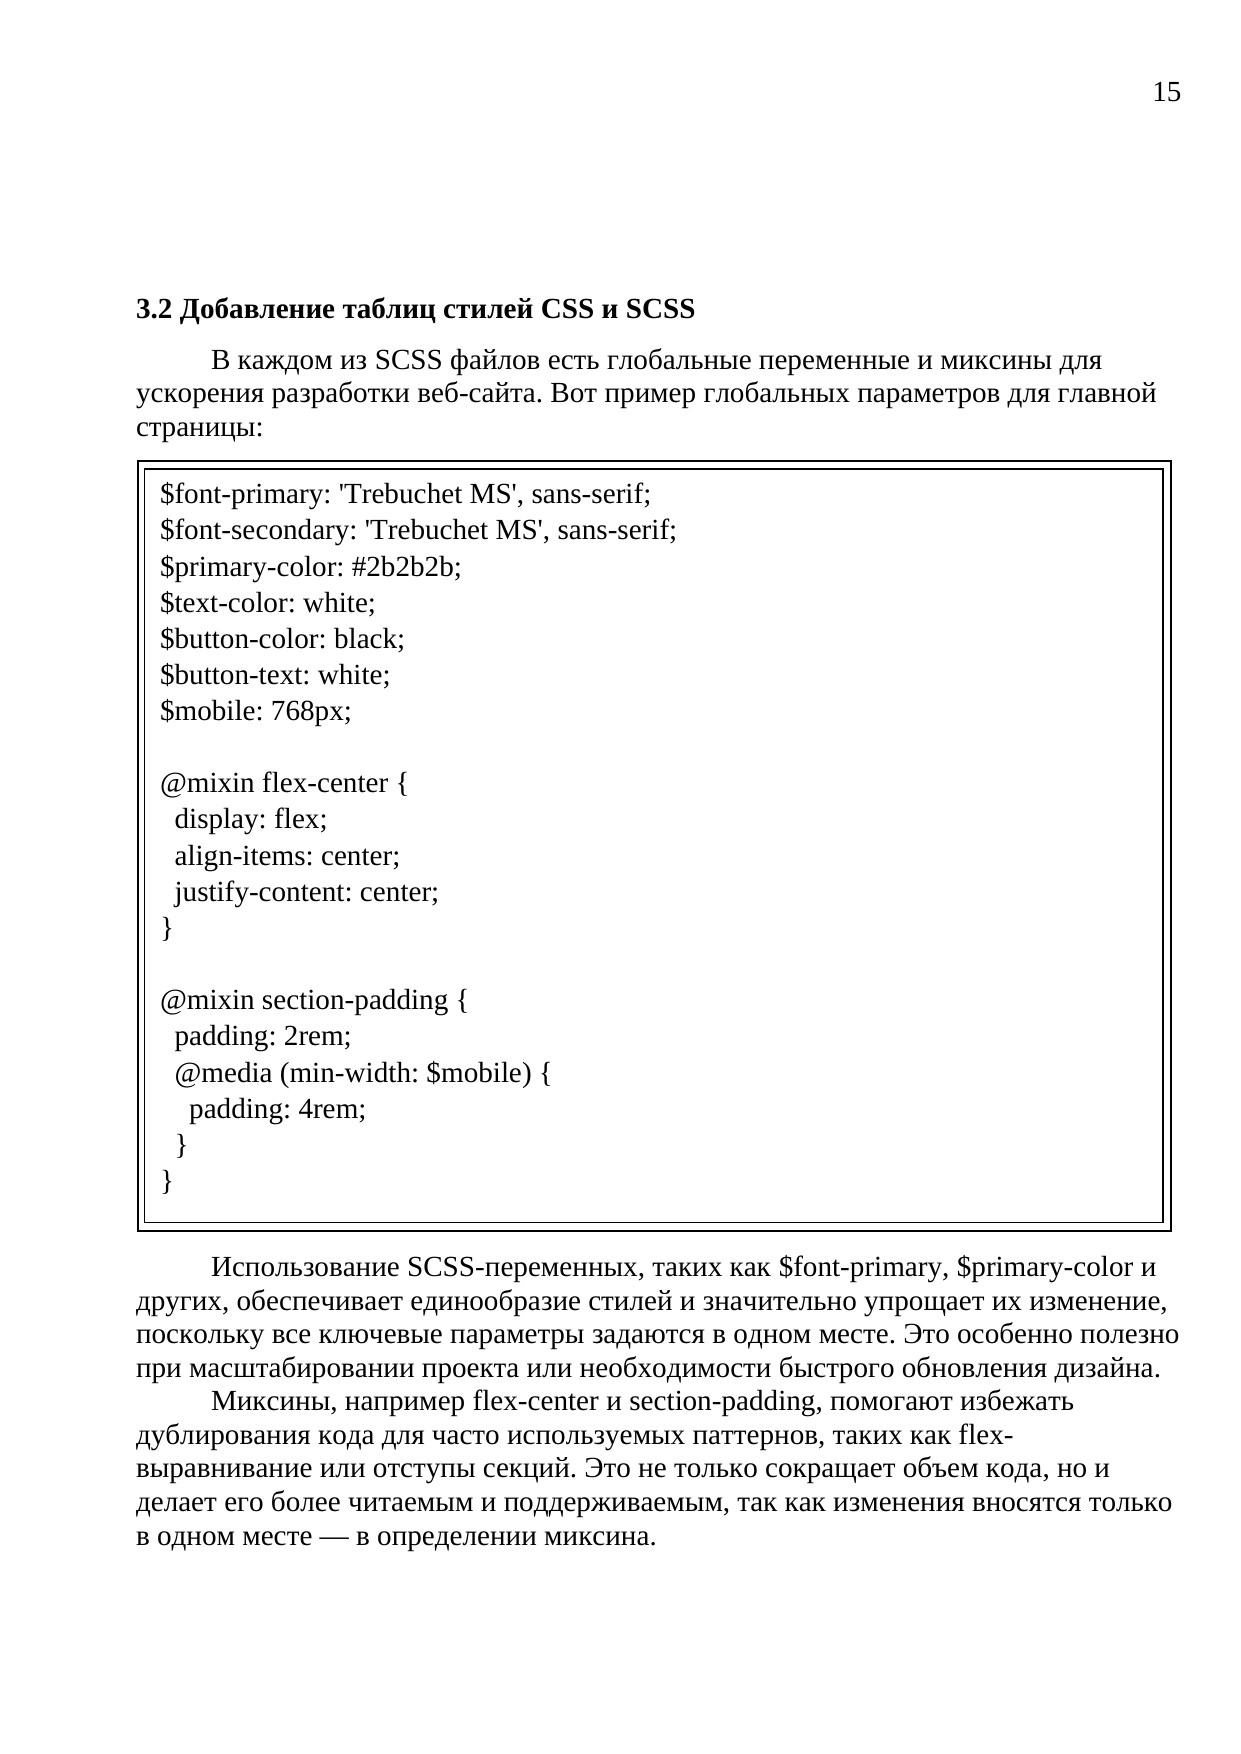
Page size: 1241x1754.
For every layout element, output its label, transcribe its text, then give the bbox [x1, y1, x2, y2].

text 3.2 Добавление таблиц стилей CSS и SCSS [136, 292, 1181, 325]
text В каждом из SCSS файлов есть глобальные переменные и миксины для ускорения разработки веб-сайта. Вот пример глобальных параметров для главной страницы: [136, 342, 1181, 442]
text Миксины, например flex-center и section-padding, помогают избежать дублирования кода для часто используемых паттернов, таких как flex-выравнивание или отступы секций. Это не только сокращает объем кода, но и делает его более читаемым и поддерживаемым, так как изменения вносятся только в одном месте — в определении миксина. [136, 1383, 1181, 1551]
text Использование SCSS-переменных, таких как $font-primary, $primary-color и других, обеспечивает единообразие стилей и значительно упрощает их изменение, поскольку все ключевые параметры задаются в одном месте. Это особенно полезно при масштабировании проекта или необходимости быстрого обновления дизайна. [136, 459, 1181, 1383]
